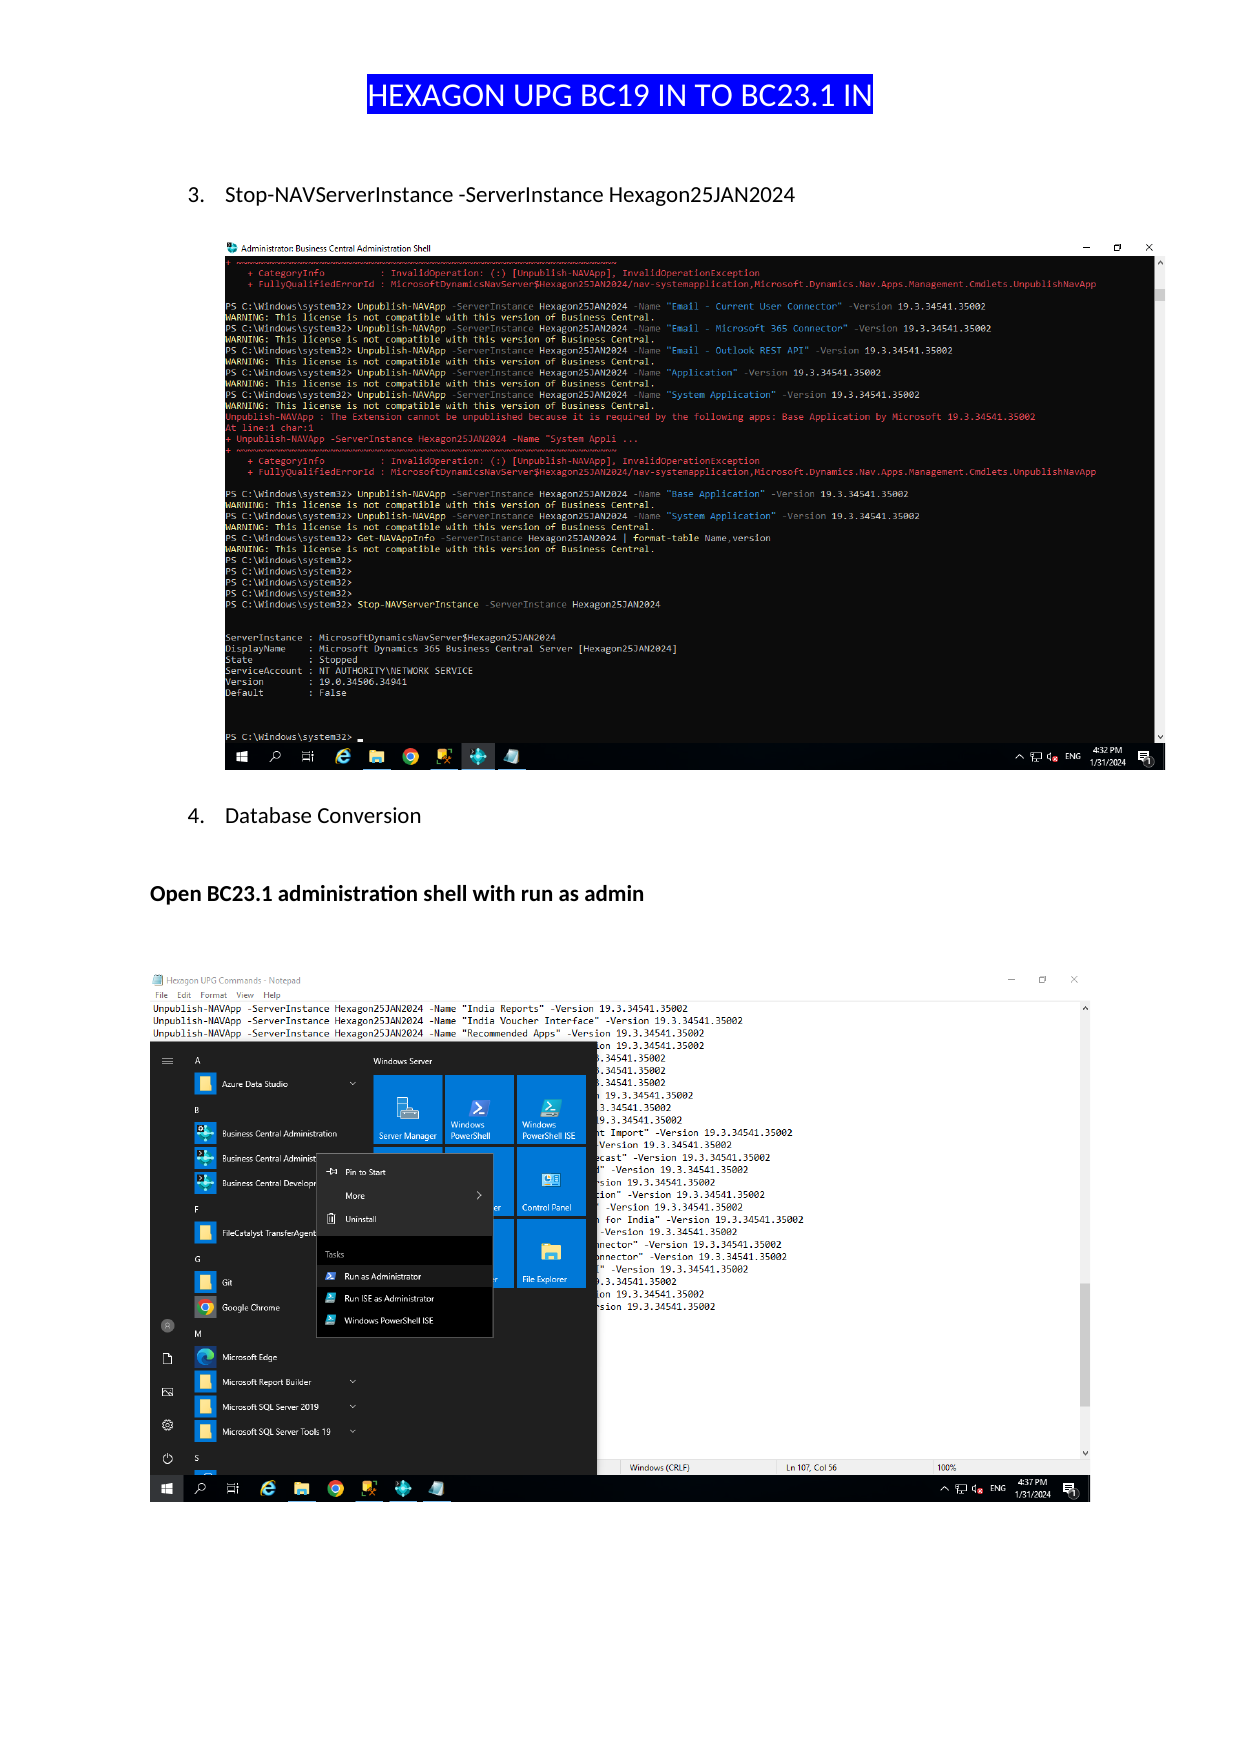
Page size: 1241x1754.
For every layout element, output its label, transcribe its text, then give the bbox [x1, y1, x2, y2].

list Database Conversion [187, 802, 1090, 830]
picture [225, 240, 1166, 770]
text Open BC23.1 administration shell with run as admin [150, 879, 1090, 907]
picture [150, 972, 1091, 1502]
list Stop-NAVServerInstance -ServerInstance Hexagon25JAN2024 [187, 180, 1090, 208]
